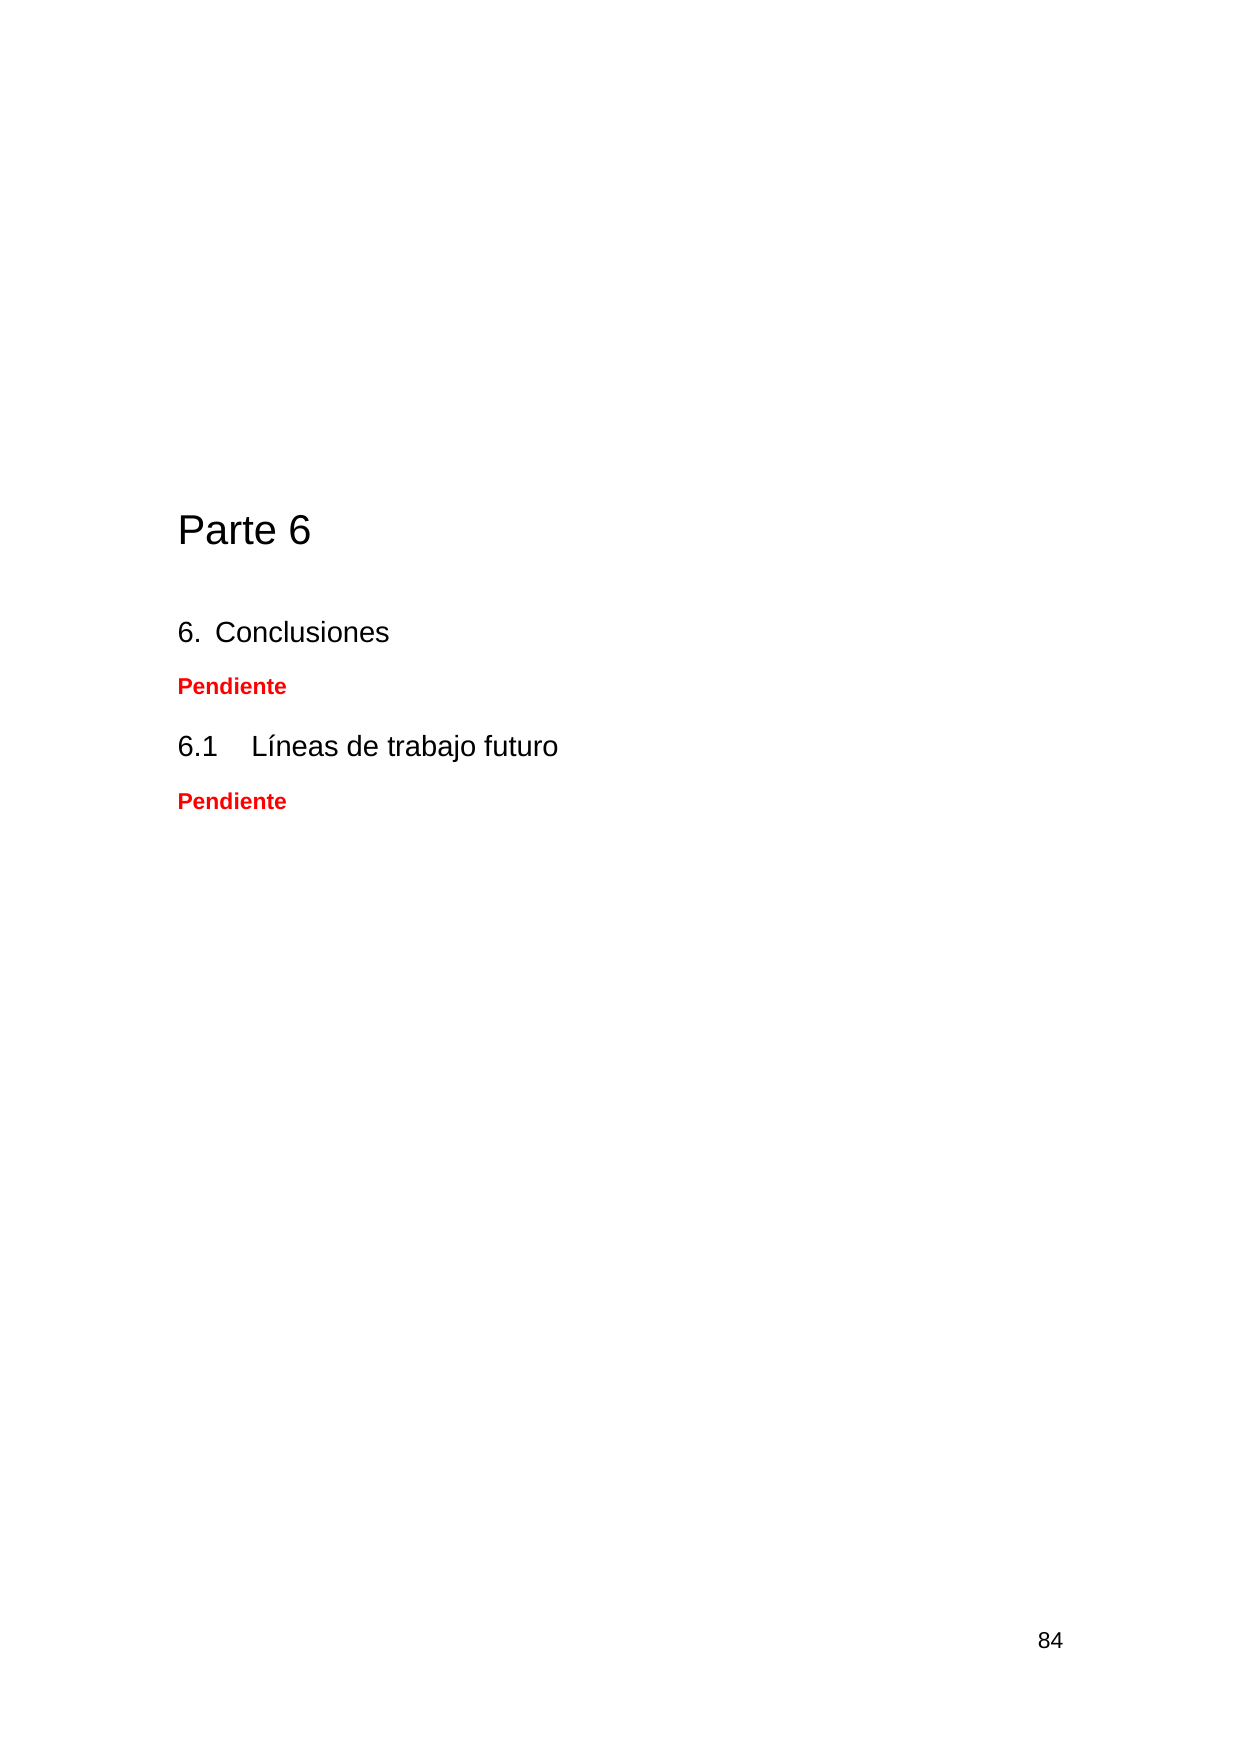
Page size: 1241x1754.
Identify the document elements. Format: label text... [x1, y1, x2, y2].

subtitle Conclusiones [177, 615, 1063, 648]
text Pendiente [177, 673, 1063, 700]
text Pendiente [177, 788, 1063, 814]
subtitle Líneas de trabajo futuro [177, 729, 1063, 763]
subtitle Parte 6 [177, 505, 1063, 553]
